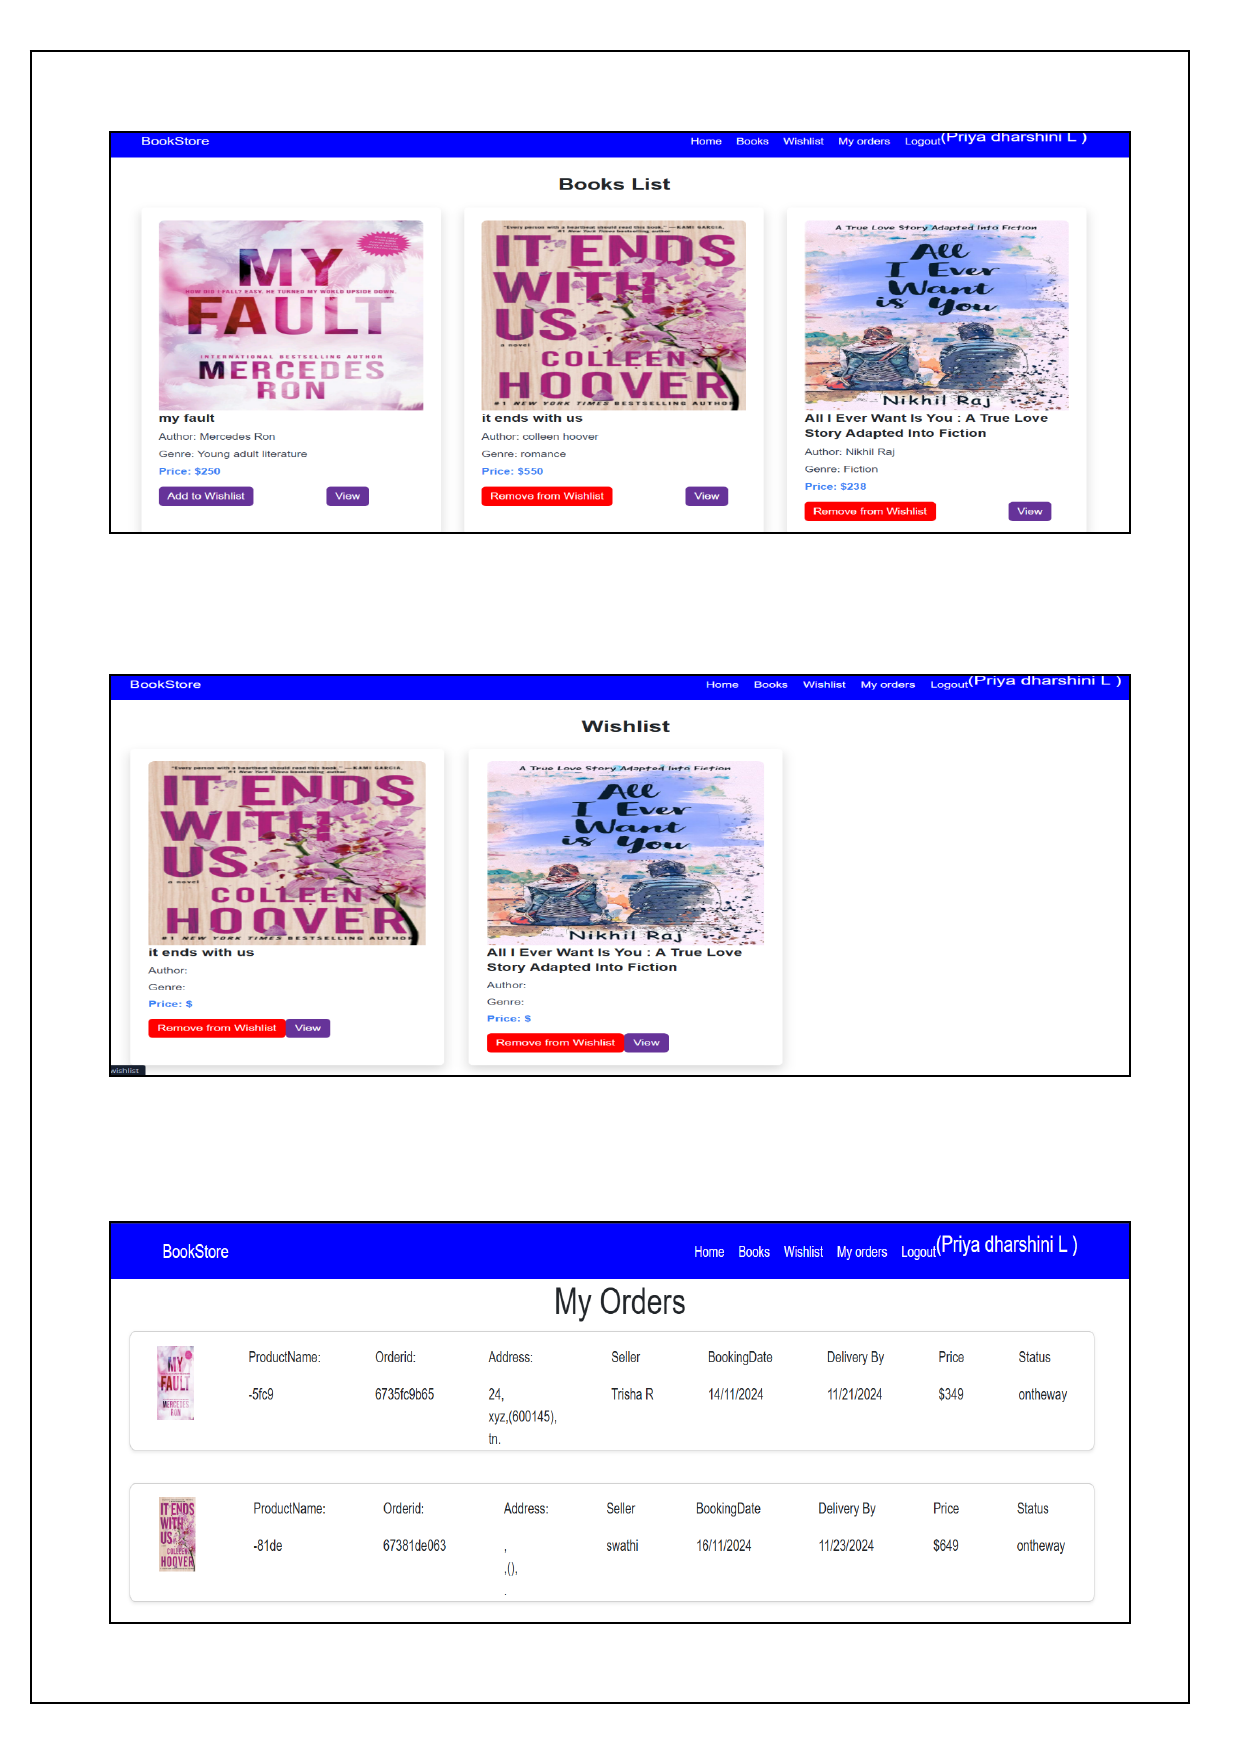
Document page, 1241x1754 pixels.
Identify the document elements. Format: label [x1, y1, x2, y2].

picture [111, 676, 1129, 1075]
picture [111, 133, 1129, 532]
picture [111, 1223, 1129, 1622]
